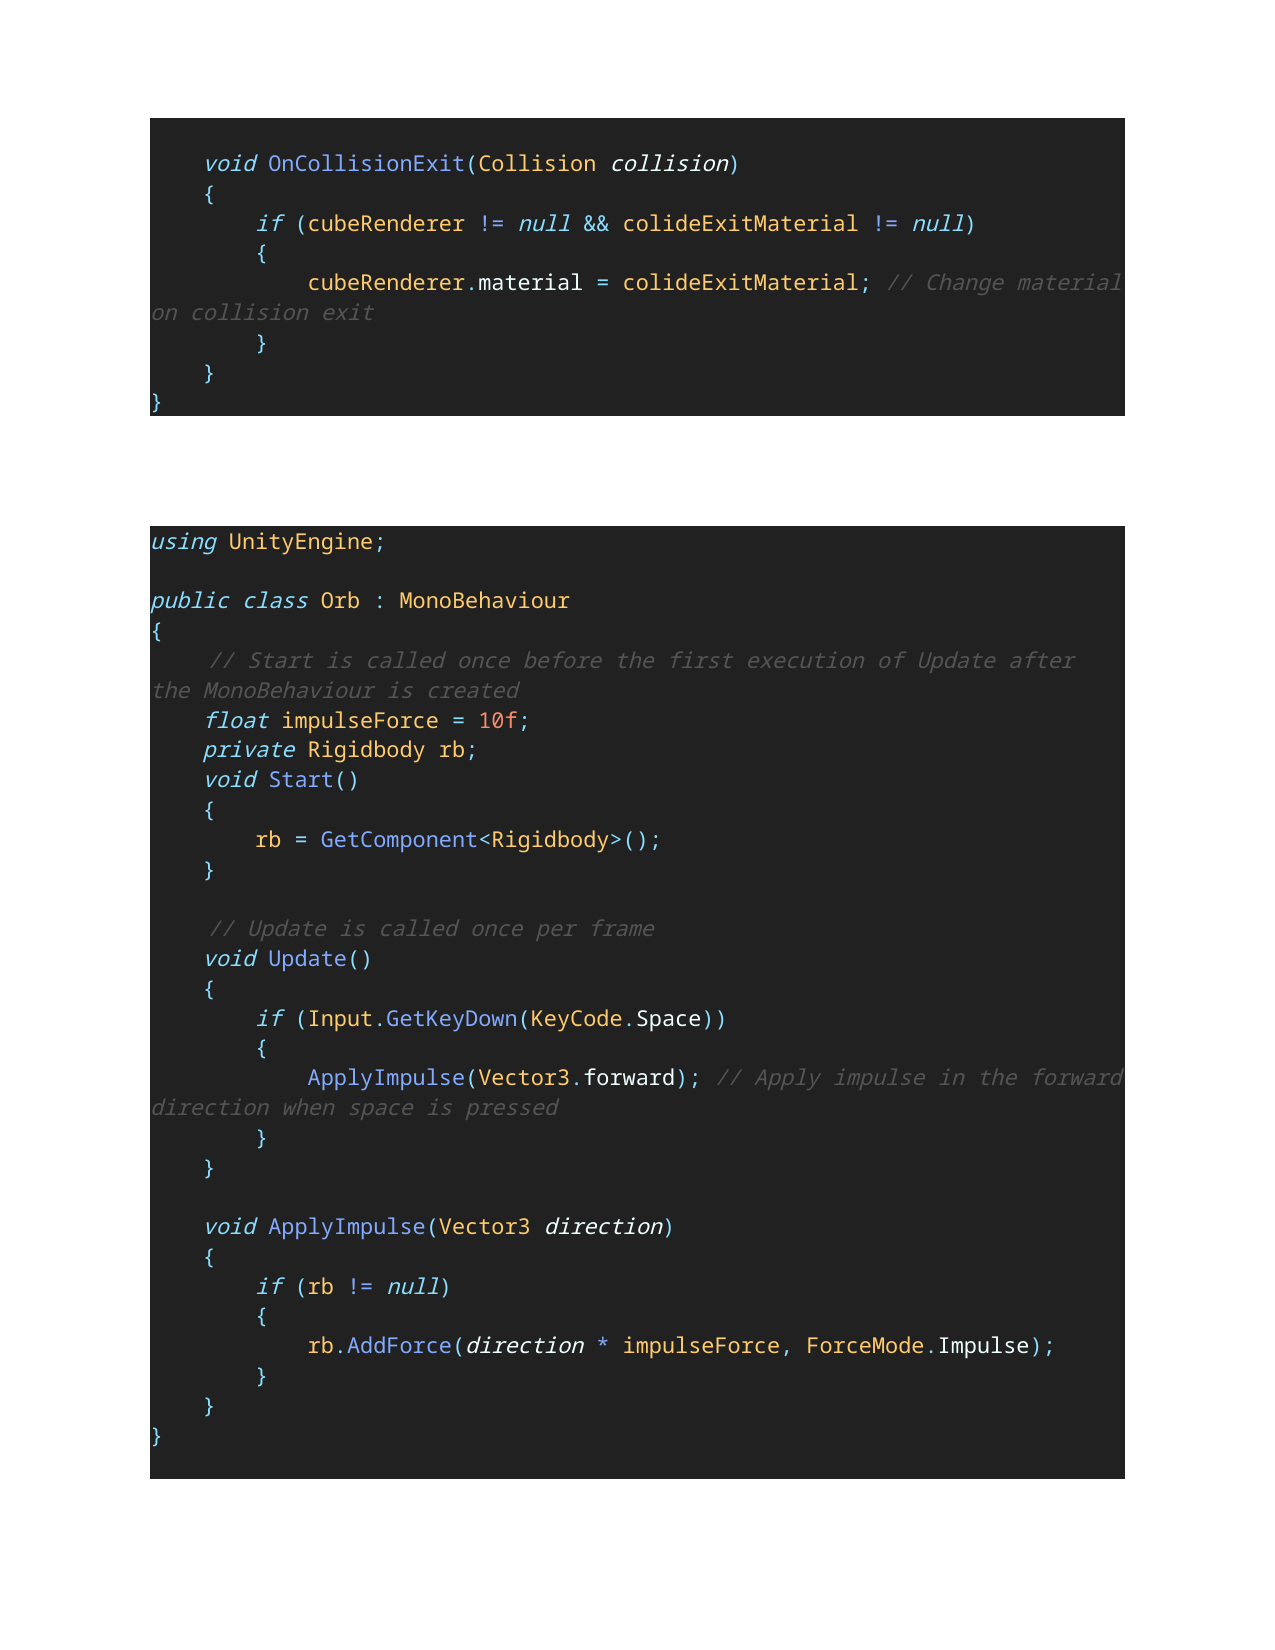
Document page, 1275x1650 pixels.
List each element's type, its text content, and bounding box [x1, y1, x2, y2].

text if (Input.GetKeyDown(KeyCode.Space)) [150, 1002, 1125, 1032]
text void OnCollisionExit(Collision collision) [150, 148, 1125, 178]
text float impulseForce = 10f; [150, 704, 1125, 734]
text rb.AddForce(direction * impulseForce, ForceMode.Impulse); [150, 1330, 1125, 1360]
text if (rb != null) [150, 1271, 1125, 1300]
text // Update is called once per frame [150, 913, 1125, 943]
text { [150, 973, 1125, 1002]
text public class Orb : MonoBehaviour [150, 585, 1125, 615]
text } [150, 356, 1125, 386]
text } [150, 1122, 1125, 1151]
text { [150, 1300, 1125, 1330]
text } [150, 1419, 1125, 1449]
text } [150, 386, 1125, 416]
text { [150, 237, 1125, 267]
text // Start is called once before the first execution of Update after the MonoBehaviour is created [150, 645, 1125, 704]
text rb = GetComponent<Rigidbody>(); [150, 824, 1125, 853]
text { [150, 1241, 1125, 1271]
text if (cubeRenderer != null && colideExitMaterial != null) [150, 207, 1125, 237]
text ApplyImpulse(Vector3.forward); // Apply impulse in the forward direction when space is pressed [150, 1062, 1125, 1122]
text { [150, 178, 1125, 207]
text } [150, 1151, 1125, 1181]
text { [150, 615, 1125, 645]
text using UnityEngine; [150, 526, 1125, 556]
text } [150, 853, 1125, 883]
text void ApplyImpulse(Vector3 direction) [150, 1211, 1125, 1241]
text cubeRenderer.material = colideExitMaterial; // Change material on collision exit [150, 267, 1125, 327]
text } [150, 327, 1125, 356]
text } [150, 1390, 1125, 1419]
text void Update() [150, 943, 1125, 973]
text } [150, 1360, 1125, 1390]
text { [150, 1032, 1125, 1062]
text private Rigidbody rb; [150, 734, 1125, 764]
text void Start() [150, 764, 1125, 794]
text { [150, 794, 1125, 824]
